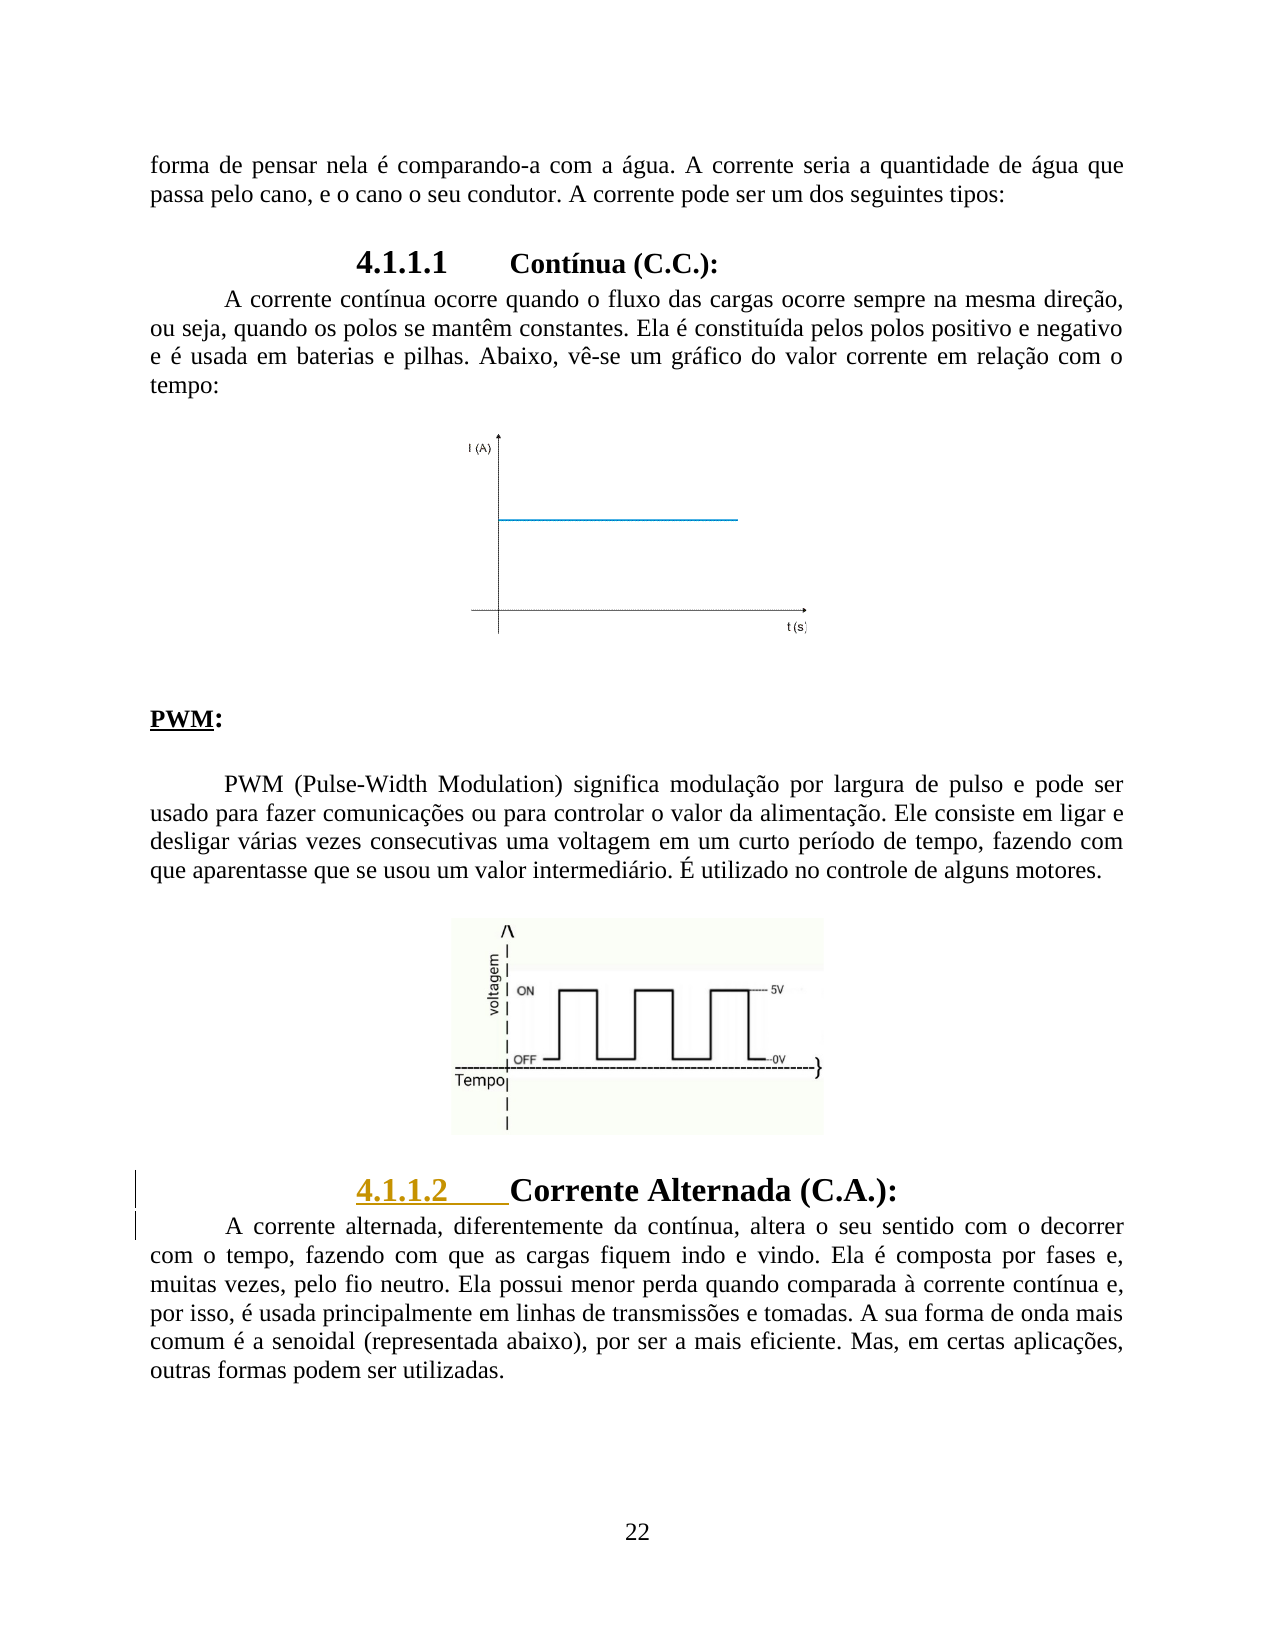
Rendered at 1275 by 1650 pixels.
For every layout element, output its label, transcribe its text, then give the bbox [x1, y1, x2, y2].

list Corrente Alternada (C.A.): [356, 1170, 1125, 1208]
text PWM: [150, 700, 1125, 734]
text A corrente contínua ocorre quando o fluxo das cargas ocorre sempre na mesma direção, ou seja, quando os polos se mantêm constantes. Ela é constituída pelos polos positivo e negativo e é usada em baterias e pilhas. Abaixo, vê-se um gráfico do valor corrente em relação com o tempo: [150, 284, 1125, 399]
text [150, 150, 1125, 207]
picture [468, 433, 807, 634]
picture [451, 918, 824, 1135]
list Contínua (C.C.): [356, 242, 1125, 281]
text PWM (Pulse-Width Modulation) significa modulação por largura de pulso e pode ser usado para fazer comunicações ou para controlar o valor da alimentação. Ele consiste em ligar e desligar várias vezes consecutivas uma voltagem em um curto período de tempo, fazendo com que aparentasse que se usou um valor intermediário. É utilizado no controle de alguns motores. [150, 769, 1125, 884]
text A corrente alternada, diferentemente da contínua, altera o seu sentido com o decorrer com o tempo, fazendo com que as cargas fiquem indo e vindo. Ela é composta por fases e, muitas vezes, pelo fio neutro. Ela possui menor perda quando comparada à corrente contínua e, por isso, é usada principalmente em linhas de transmissões e tomadas. A sua forma de onda mais comum é a senoidal (representada abaixo), por ser a mais eficiente. Mas, em certas aplicações, outras formas podem ser utilizadas. [150, 1211, 1125, 1384]
